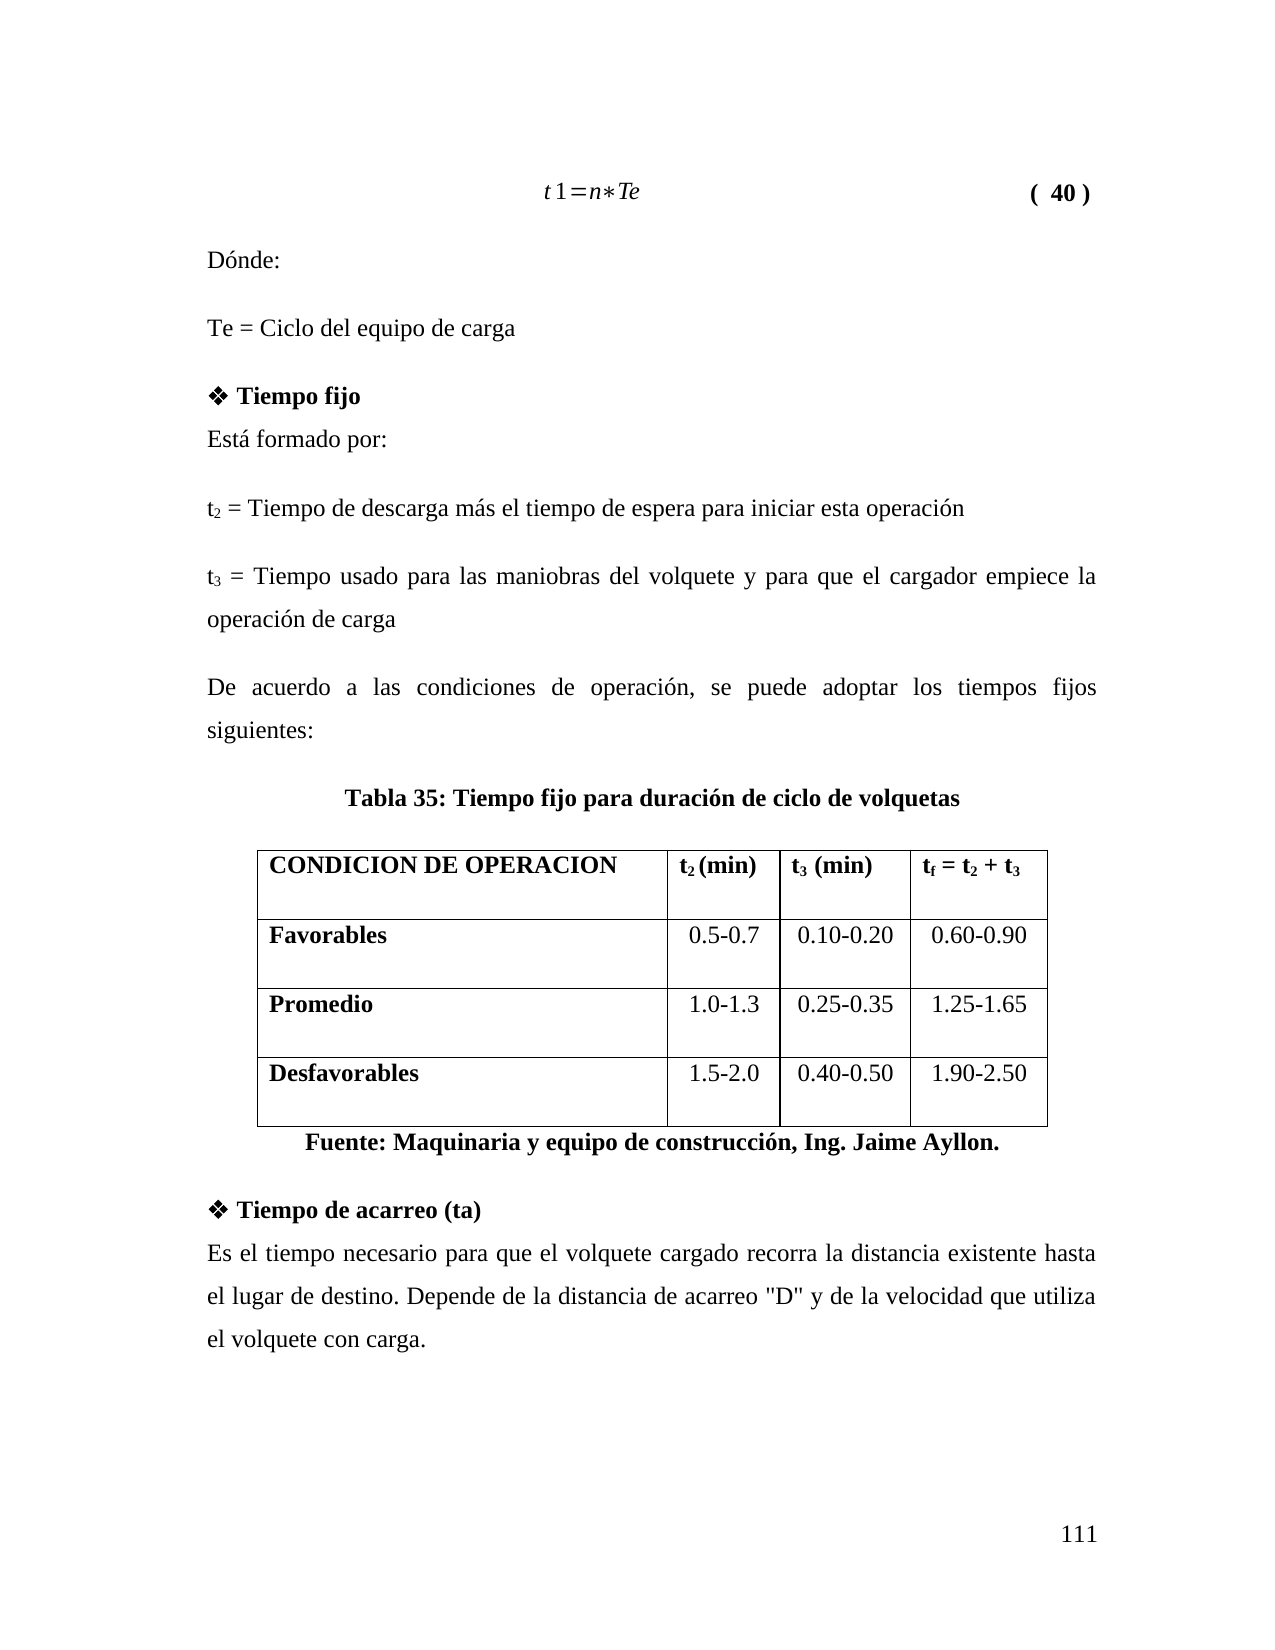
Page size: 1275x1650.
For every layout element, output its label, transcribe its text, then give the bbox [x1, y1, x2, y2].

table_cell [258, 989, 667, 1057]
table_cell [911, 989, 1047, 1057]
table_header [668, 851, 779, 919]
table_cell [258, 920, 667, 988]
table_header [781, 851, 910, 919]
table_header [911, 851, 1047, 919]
text Tabla 35: Tiempo fijo para duración de ciclo de volquetas [207, 783, 1098, 812]
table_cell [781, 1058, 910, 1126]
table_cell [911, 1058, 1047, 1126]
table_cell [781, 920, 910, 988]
text Es el tiempo necesario para que el volquete cargado recorra la distancia existente hasta el lugar de destino. Depende de la distancia de acarreo "D" y de la velocidad que utiliza el volquete con carga. [207, 1238, 1098, 1353]
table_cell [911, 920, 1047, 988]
text Te = Ciclo del equipo de carga [207, 313, 1098, 342]
list Tiempo fijo [207, 381, 1098, 410]
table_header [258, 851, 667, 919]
text Fuente: Maquinaria y equipo de construcción, Ing. Jaime Ayllon. [207, 1127, 1098, 1156]
list Tiempo de acarreo (ta) [207, 1195, 1098, 1224]
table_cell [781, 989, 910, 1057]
text Está formado por: [207, 424, 1098, 453]
text Dónde: [207, 245, 1098, 274]
text t2 = Tiempo de descarga más el tiempo de espera para iniciar esta operación [207, 493, 1098, 521]
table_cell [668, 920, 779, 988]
text De acuerdo a las condiciones de operación, se puede adoptar los tiempos fijos siguientes: [207, 672, 1098, 744]
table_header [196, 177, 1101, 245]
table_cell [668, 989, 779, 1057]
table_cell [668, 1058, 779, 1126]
text t3 = Tiempo usado para las maniobras del volquete y para que el cargador empiece la operación de carga [207, 561, 1098, 633]
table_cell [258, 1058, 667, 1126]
